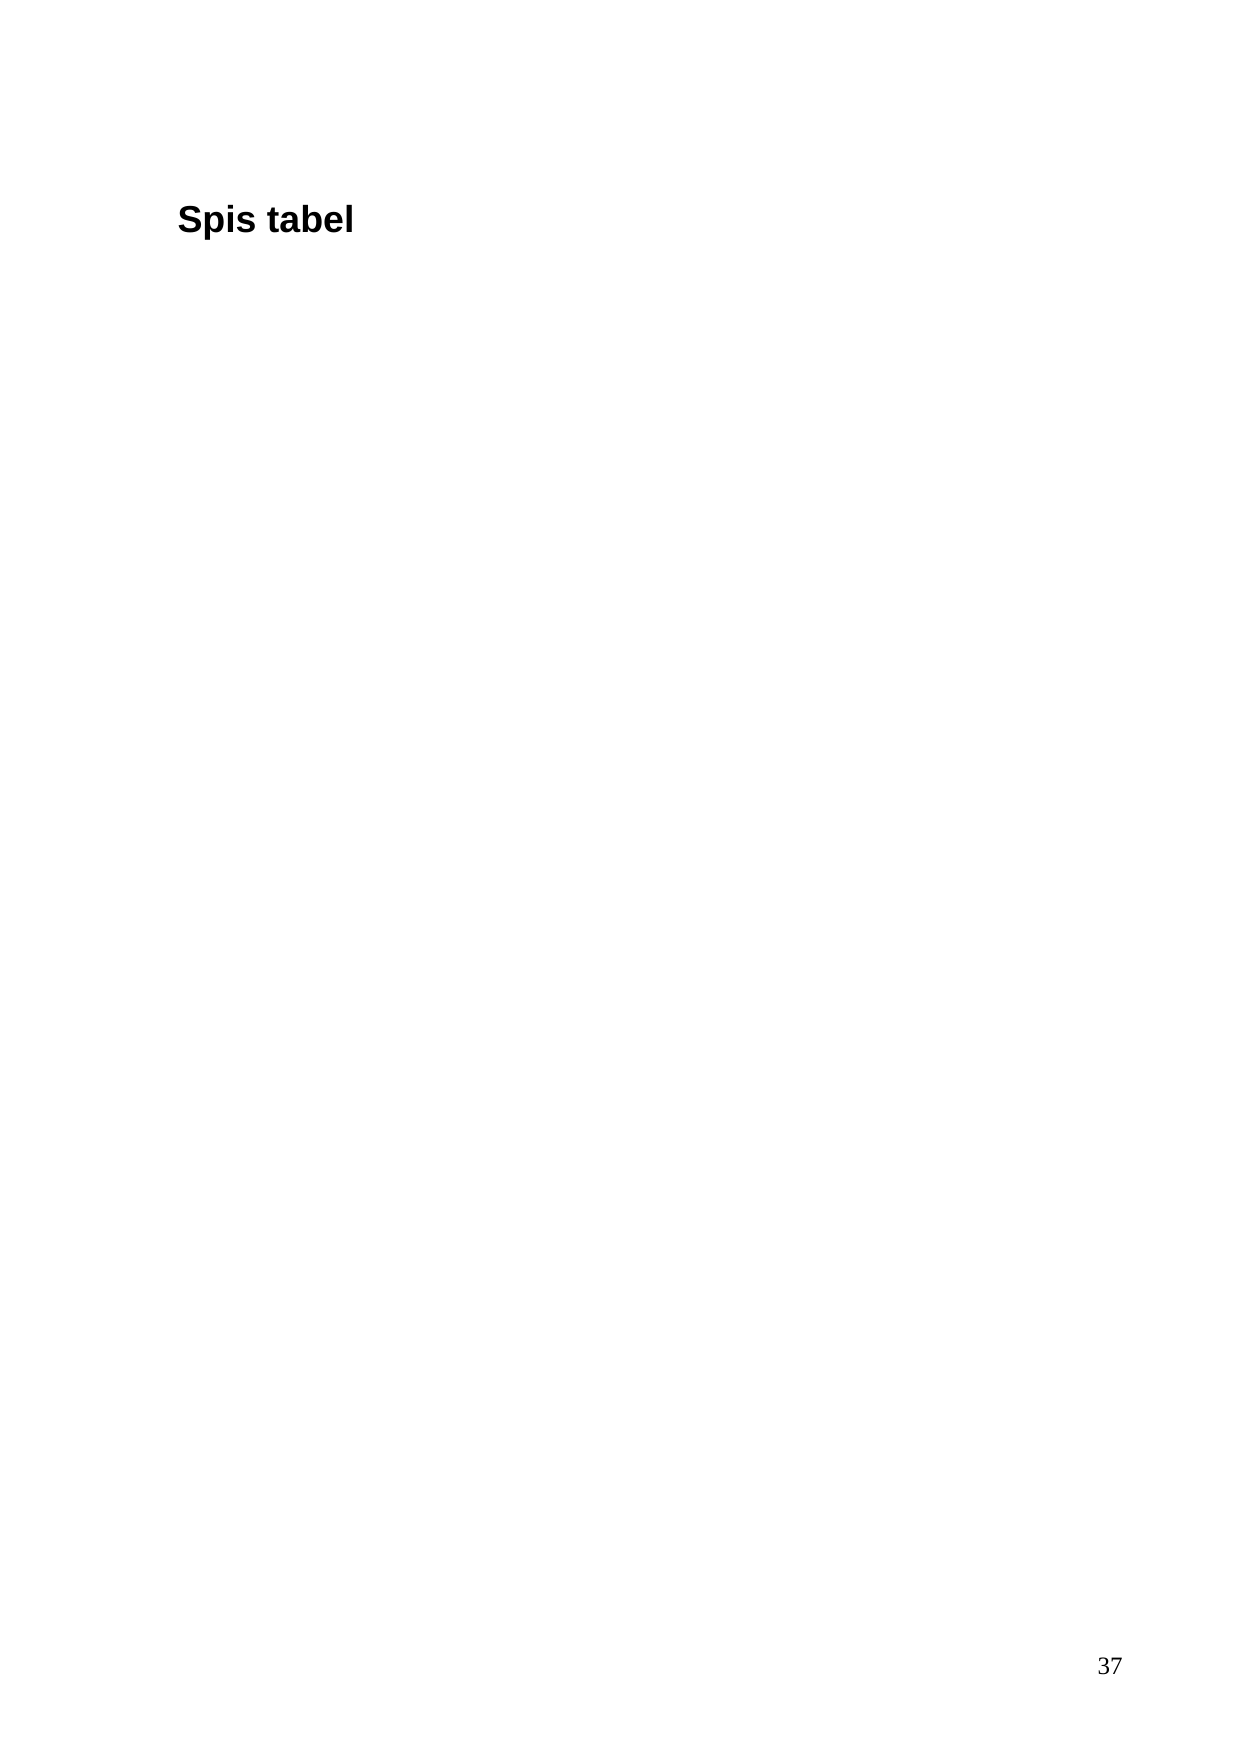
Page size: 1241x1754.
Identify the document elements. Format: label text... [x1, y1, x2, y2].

subtitle Spis tabel [177, 198, 1122, 241]
